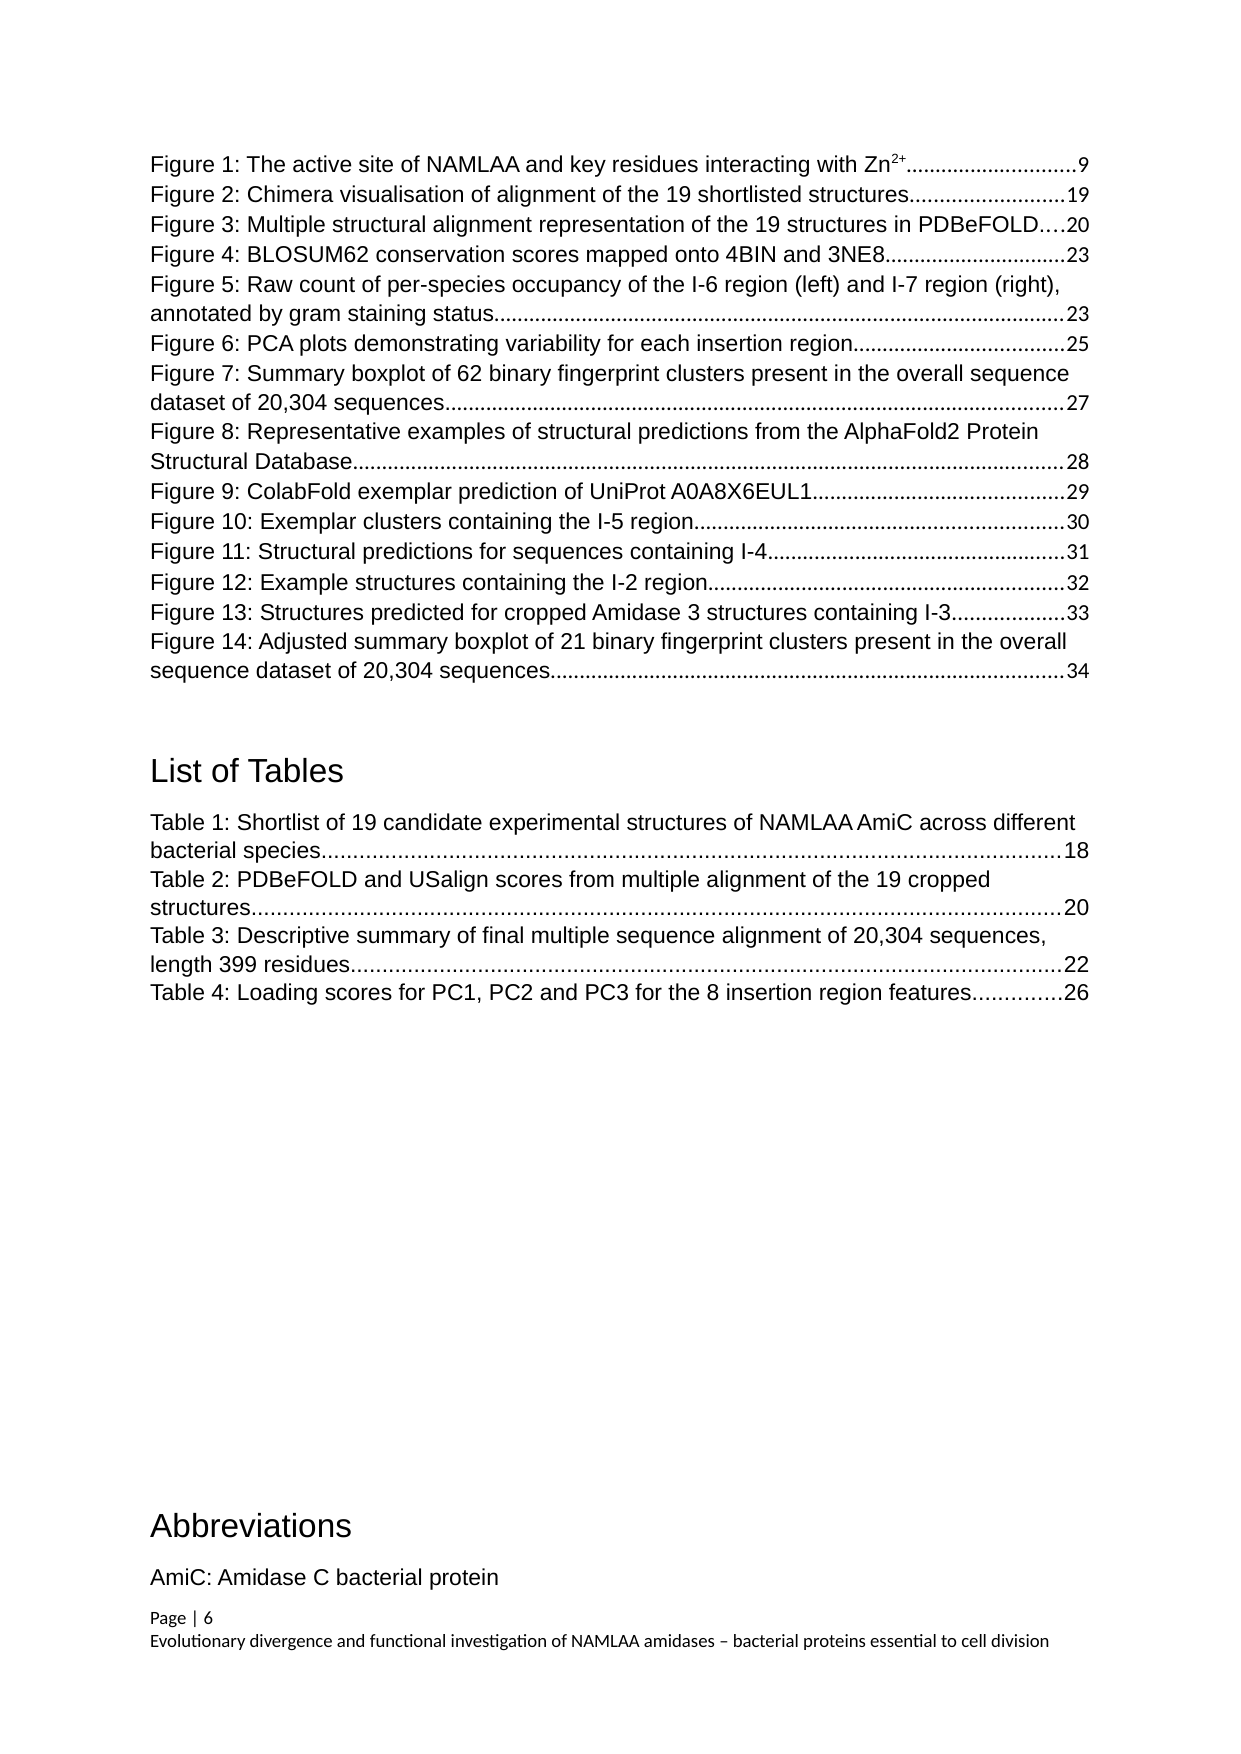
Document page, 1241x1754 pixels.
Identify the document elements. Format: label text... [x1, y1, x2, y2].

subtitle Abbreviations [150, 1507, 1090, 1545]
text Figure 3: Multiple structural alignment representation of the 19 structures in PDBeFOLD. 20 [150, 210, 1090, 238]
text Figure 6: PCA plots demonstrating variability for each insertion region 25 [150, 329, 1090, 357]
text Table 4: Loading scores for PC1, PC2 and PC3 for the 8 insertion region features. 26 [150, 979, 1090, 1006]
text Figure 12: Example structures containing the I-2 region 32 [150, 568, 1090, 596]
text Figure 14: Adjusted summary boxplot of 21 binary fingerprint clusters present in the overall sequence dataset of 20,304 sequences 34 [150, 628, 1090, 684]
text Figure 11: Structural predictions for sequences containing I-4 31 [150, 537, 1090, 565]
text Figure 9: ColabFold exemplar prediction of UniProt A0A8X6EUL1 29 [150, 477, 1090, 505]
text Figure 1: The active site of NAMLAA and key residues interacting with Zn2+ 9 [150, 150, 1090, 178]
text Table 3: Descriptive summary of final multiple sequence alignment of 20,304 sequences, length 399 residues. 22 [150, 922, 1090, 977]
text AmiC: Amidase C bacterial protein [150, 1564, 1090, 1591]
text Figure 4: BLOSUM62 conservation scores mapped onto 4BIN and 3NE8 23 [150, 241, 1090, 269]
text Figure 7: Summary boxplot of 62 binary fingerprint clusters present in the overall sequence dataset of 20,304 sequences. 27 [150, 360, 1090, 416]
text Table 1: Shortlist of 19 candidate experimental structures of NAMLAA AmiC across different bacterial species. 18 [150, 809, 1090, 863]
text Figure 13: Structures predicted for cropped Amidase 3 structures containing I-3 33 [150, 598, 1090, 626]
subtitle List of Tables [150, 751, 1090, 789]
text Figure 8: Representative examples of structural predictions from the AlphaFold2 Protein Structural Database 28 [150, 418, 1090, 475]
text Figure 10: Exemplar clusters containing the I-5 region 30 [150, 507, 1090, 535]
text Figure 2: Chimera visualisation of alignment of the 19 shortlisted structures 19 [150, 180, 1090, 208]
text Figure 5: Raw count of per-species occupancy of the I-6 region (left) and I-7 region (right), annotated by gram staining status 23 [150, 271, 1090, 327]
text Table 2: PDBeFOLD and USalign scores from multiple alignment of the 19 cropped structures. 20 [150, 866, 1090, 920]
